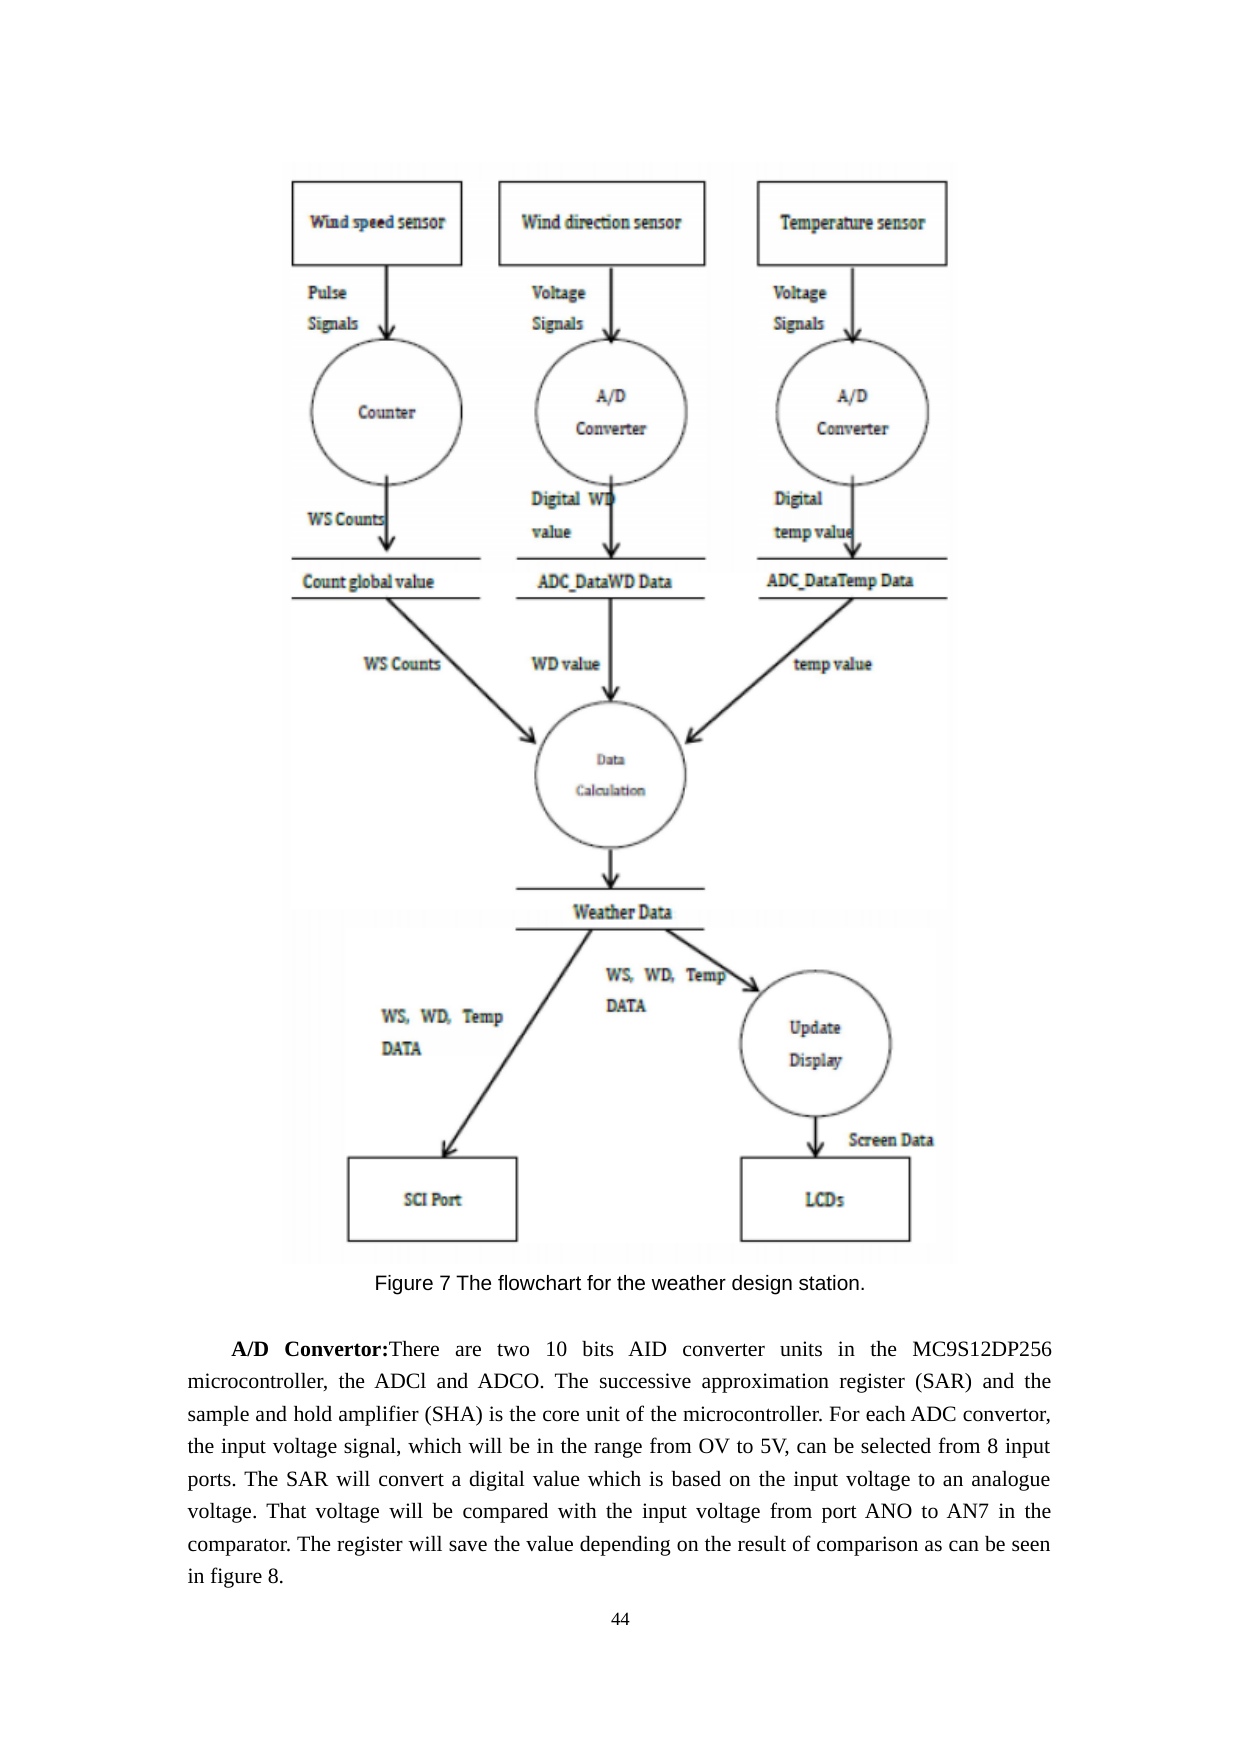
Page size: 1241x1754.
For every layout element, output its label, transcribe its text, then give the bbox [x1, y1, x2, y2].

text A/D Convertor:There are two 10 bits AID converter units in the MC9S12DP256 microcontroller, the ADCl and ADCO. The successive approximation register (SAR) and the sample and hold amplifier (SHA) is the core unit of the microcontroller. For each ADC convertor, the input voltage signal, which will be in the range from OV to 5V, can be selected from 8 input ports. The SAR will convert a digital value which is based on the input voltage to an analogue voltage. That voltage will be compared with the input voltage from port ANO to AN7 in the comparator. The register will save the value depending on the result of comparison as can be seen in figure 8. [187, 1332, 1053, 1592]
picture [281, 162, 959, 1264]
text Figure 7 The flowchart for the weather design station. [187, 1267, 1053, 1299]
